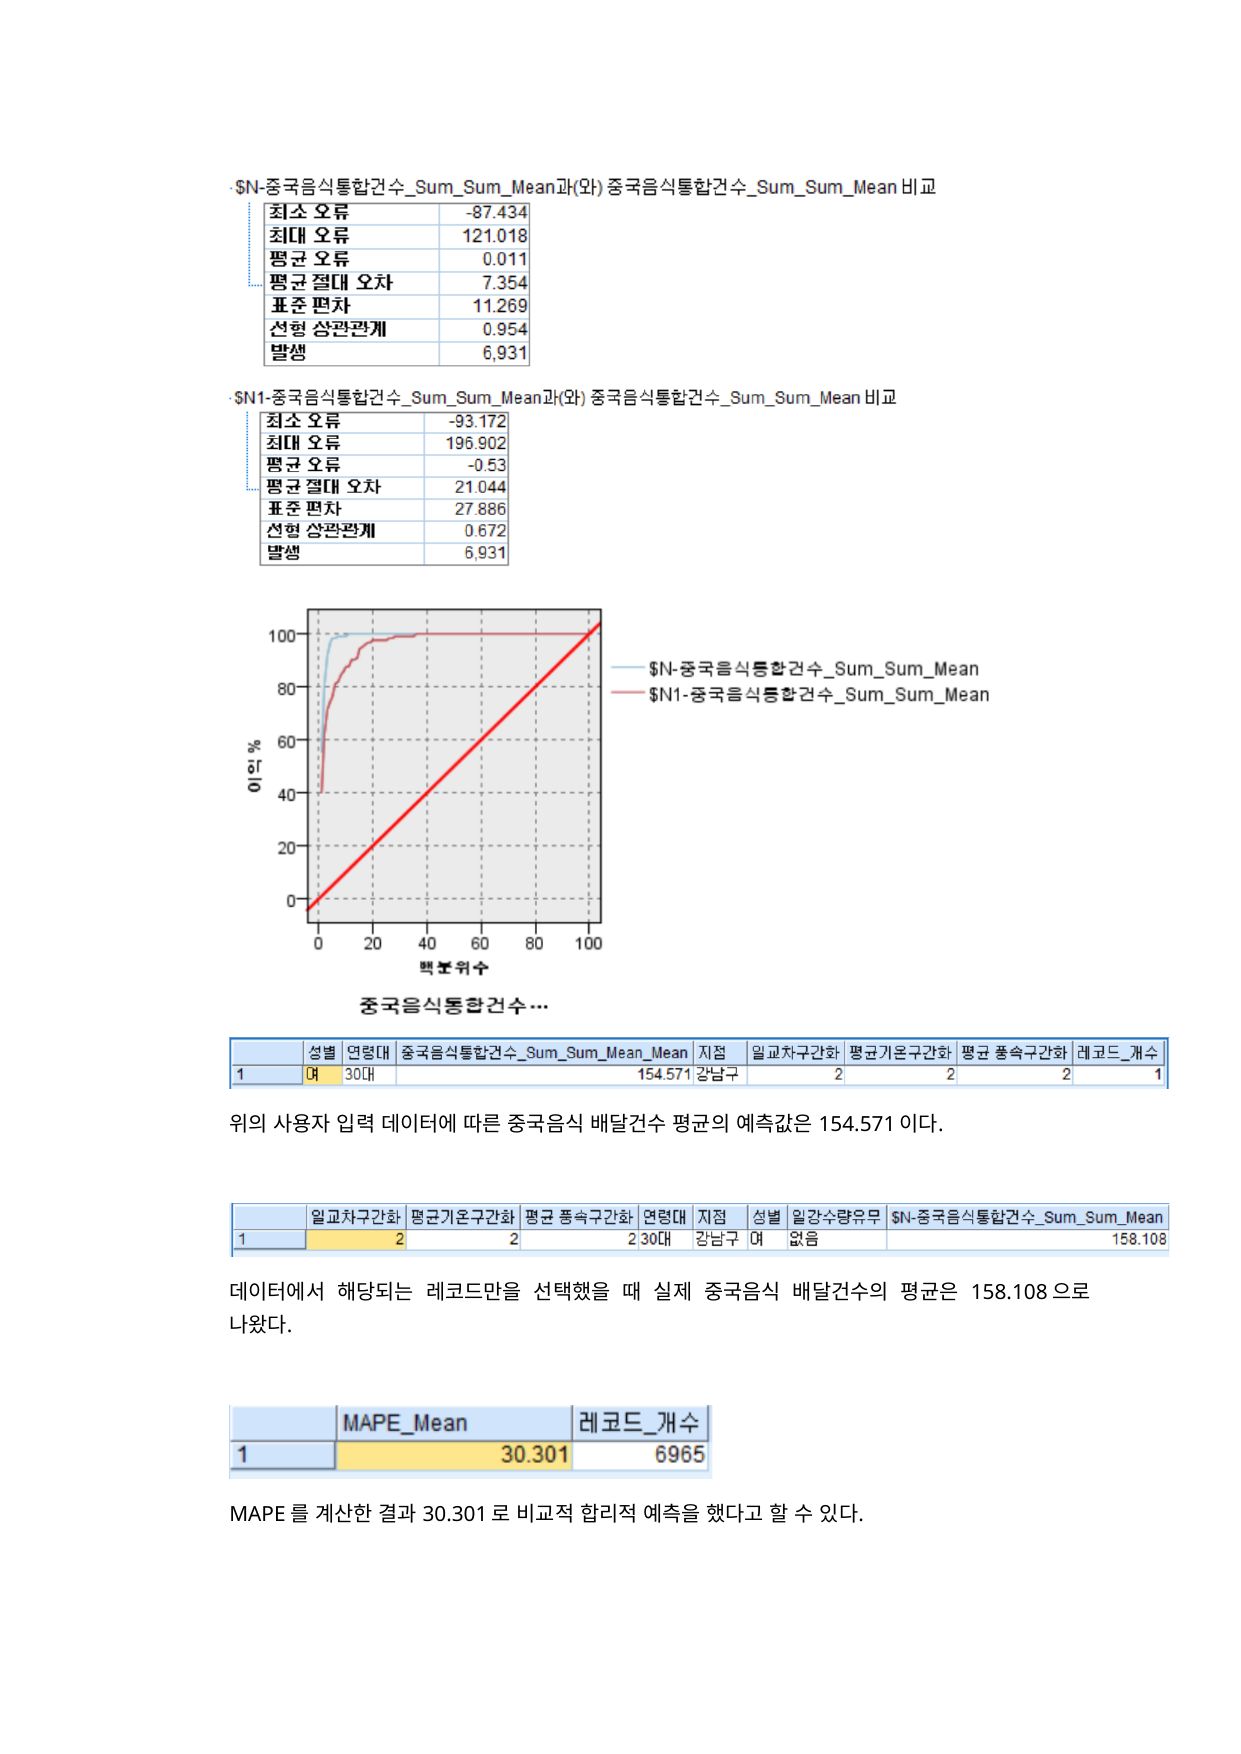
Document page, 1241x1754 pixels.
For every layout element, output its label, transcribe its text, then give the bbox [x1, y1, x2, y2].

picture [229, 177, 940, 367]
text MAPE를 계산한 결과 30.301로 비교적 합리적 예측을 했다고 할 수 있다. [229, 1497, 1090, 1528]
picture [229, 385, 901, 568]
picture [229, 586, 1001, 1019]
picture [229, 1037, 1170, 1089]
text 데이터에서 해당되는 레코드만을 선택했을 때 실제 중국음식 배달건수의 평균은 158.108으로 나왔다. [229, 1276, 1090, 1339]
picture [229, 1405, 713, 1479]
text 위의 사용자 입력 데이터에 따른 중국음식 배달건수 평균의 예측값은 154.571이다. [229, 1107, 1090, 1137]
picture [229, 1203, 1170, 1257]
